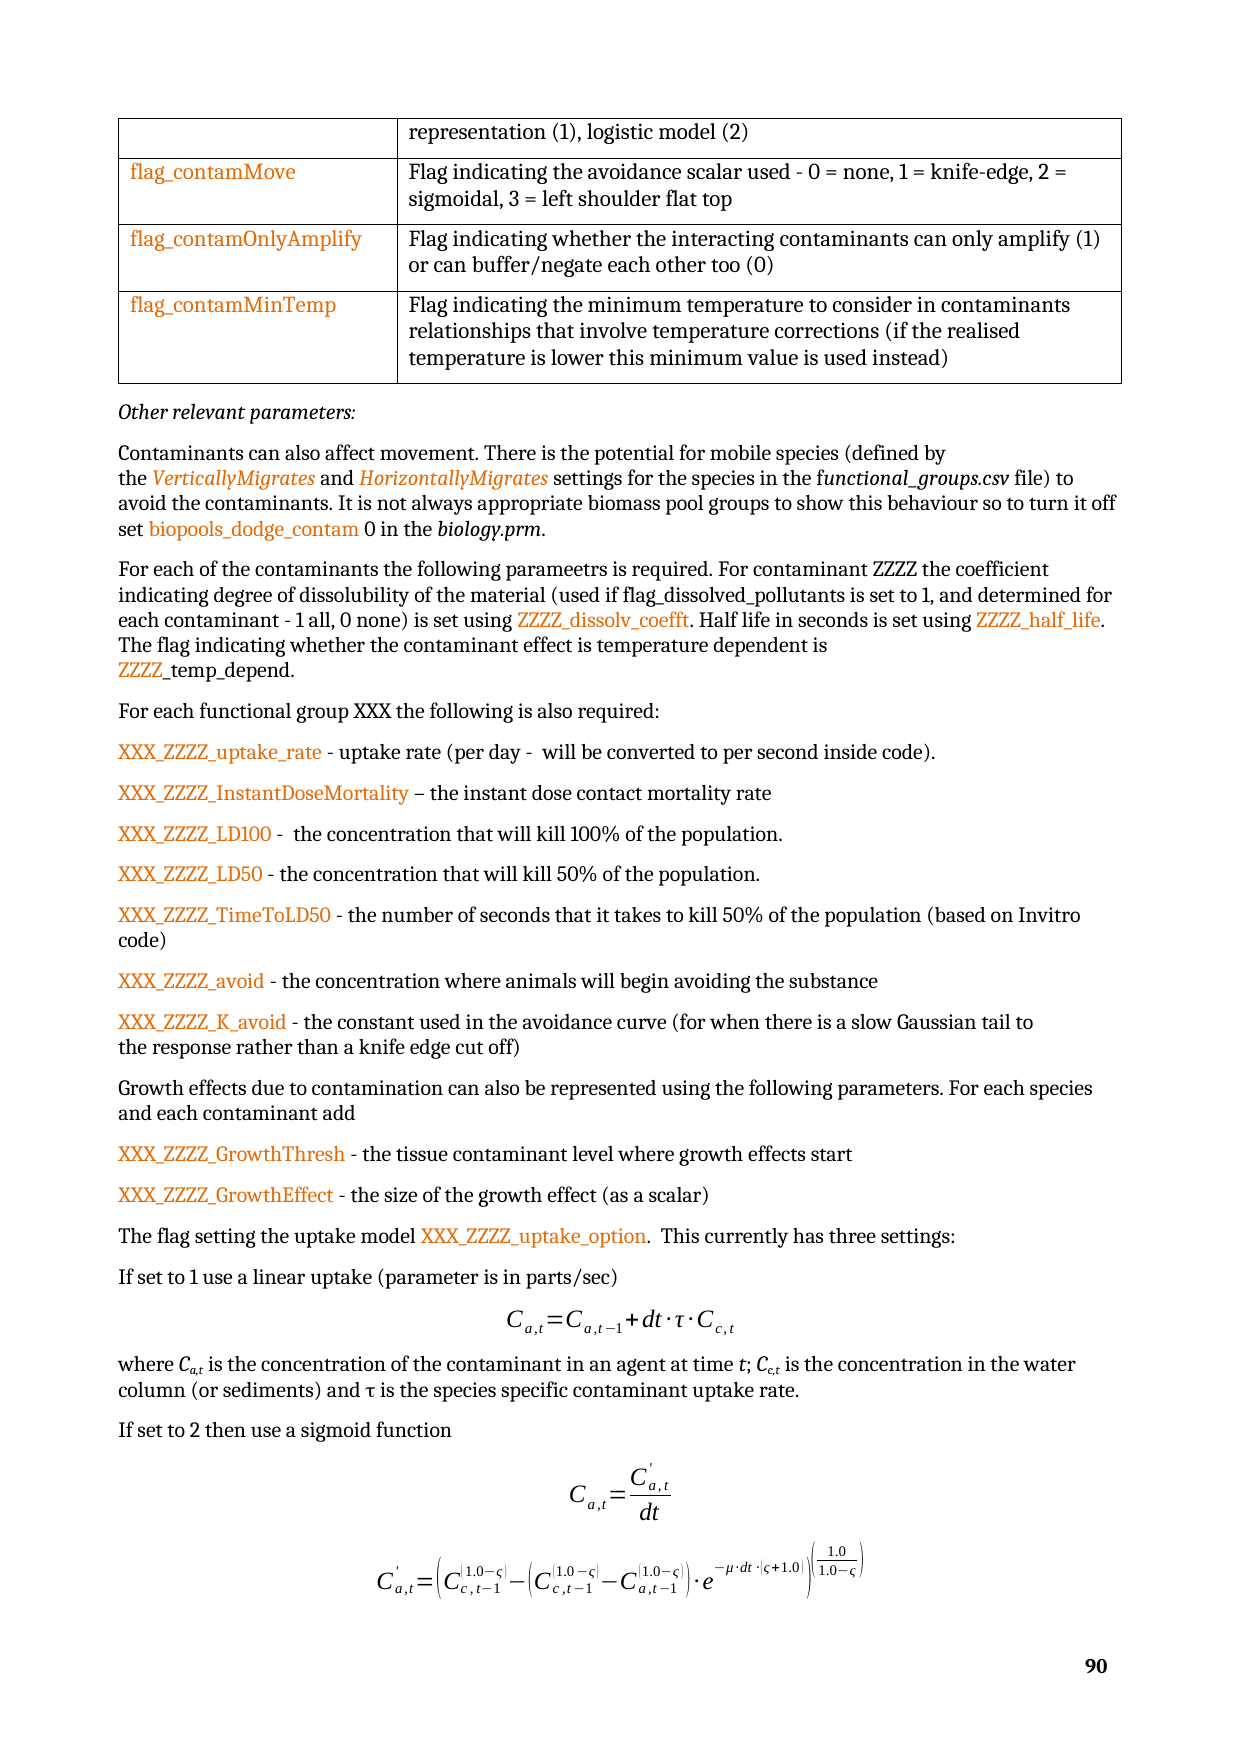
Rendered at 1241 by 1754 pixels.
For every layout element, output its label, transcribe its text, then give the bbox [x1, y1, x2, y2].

table_cell flag_contamMinTemp [119, 292, 397, 383]
text where Ca,t is the concentration of the contaminant in an agent at time t; Cc,t is the concentration in the water column (or sediments) and t is the species specific contaminant uptake rate. [118, 1352, 1122, 1403]
text XXX_ZZZZ_LD100 - the concentration that will kill 100% of the population. [118, 821, 1122, 846]
text XXX_ZZZZ_TimeToLD50 - the number of seconds that it takes to kill 50% of the population (based on Invitro code) [118, 903, 1122, 953]
text XXX_ZZZZ_InstantDoseMortality – the instant dose contact mortality rate [118, 780, 1122, 806]
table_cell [398, 119, 1121, 158]
text If set to 2 then use a sigmoid function [118, 1418, 1122, 1443]
text Other relevant parameters: [118, 400, 1122, 425]
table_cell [119, 119, 397, 158]
table_cell flag_contamMove [119, 159, 397, 224]
table_cell Flag indicating the avoidance scalar used - 0 = none, 1 = knife-edge, 2 = sigmoidal, 3 = left shoulder flat top [398, 159, 1121, 224]
text XXX_ZZZZ_LD50 - the concentration that will kill 50% of the population. [118, 862, 1122, 887]
text Contaminants can also affect movement. There is the potential for mobile species (defined by the VerticallyMigrates and HorizontallyMigrates settings for the species in the functional_groups.csv file) to avoid the contaminants. It is not always appropriate biomass pool groups to show this behaviour so to turn it off set biopools_dodge_contam 0 in the biology.prm. [118, 441, 1122, 541]
table_cell flag_contamOnlyAmplify [119, 225, 397, 291]
text The flag setting the uptake model XXX_ZZZZ_uptake_option. This currently has three settings: [118, 1223, 1122, 1249]
table_cell Flag indicating the minimum temperature to consider in contaminants relationships that involve temperature corrections (if the realised temperature is lower this minimum value is used instead) [398, 292, 1121, 383]
text For each functional group XXX the following is also required: [118, 699, 1122, 724]
text Growth effects due to contamination can also be represented using the following parameters. For each species and each contaminant add [118, 1076, 1122, 1126]
text XXX_ZZZZ_avoid - the concentration where animals will begin avoiding the substance [118, 969, 1122, 994]
text If set to 1 use a linear uptake (parameter is in parts/sec) [118, 1264, 1122, 1289]
text XXX_ZZZZ_K_avoid - the constant used in the avoidance curve (for when there is a slow Gaussian tail to the response rather than a knife edge cut off) [118, 1010, 1122, 1060]
text XXX_ZZZZ_GrowthEffect - the size of the growth effect (as a scalar) [118, 1183, 1122, 1208]
text XXX_ZZZZ_GrowthThresh - the tissue contaminant level where growth effects start [118, 1142, 1122, 1167]
text For each of the contaminants the following parameetrs is required. For contaminant ZZZZ the coefficient indicating degree of dissolubility of the material (used if flag_dissolved_pollutants is set to 1, and determined for each contaminant - 1 all, 0 none) is set using ZZZZ_dissolv_coefft. Half life in seconds is set using ZZZZ_half_life. The flag indicating whether the contaminant effect is temperature dependent is ZZZZ_temp_depend. [118, 557, 1122, 683]
table_cell Flag indicating whether the interacting contaminants can only amplify (1) or can buffer/negate each other too (0) [398, 225, 1121, 291]
text XXX_ZZZZ_uptake_rate - uptake rate (per day - will be converted to per second inside code). [118, 739, 1122, 765]
